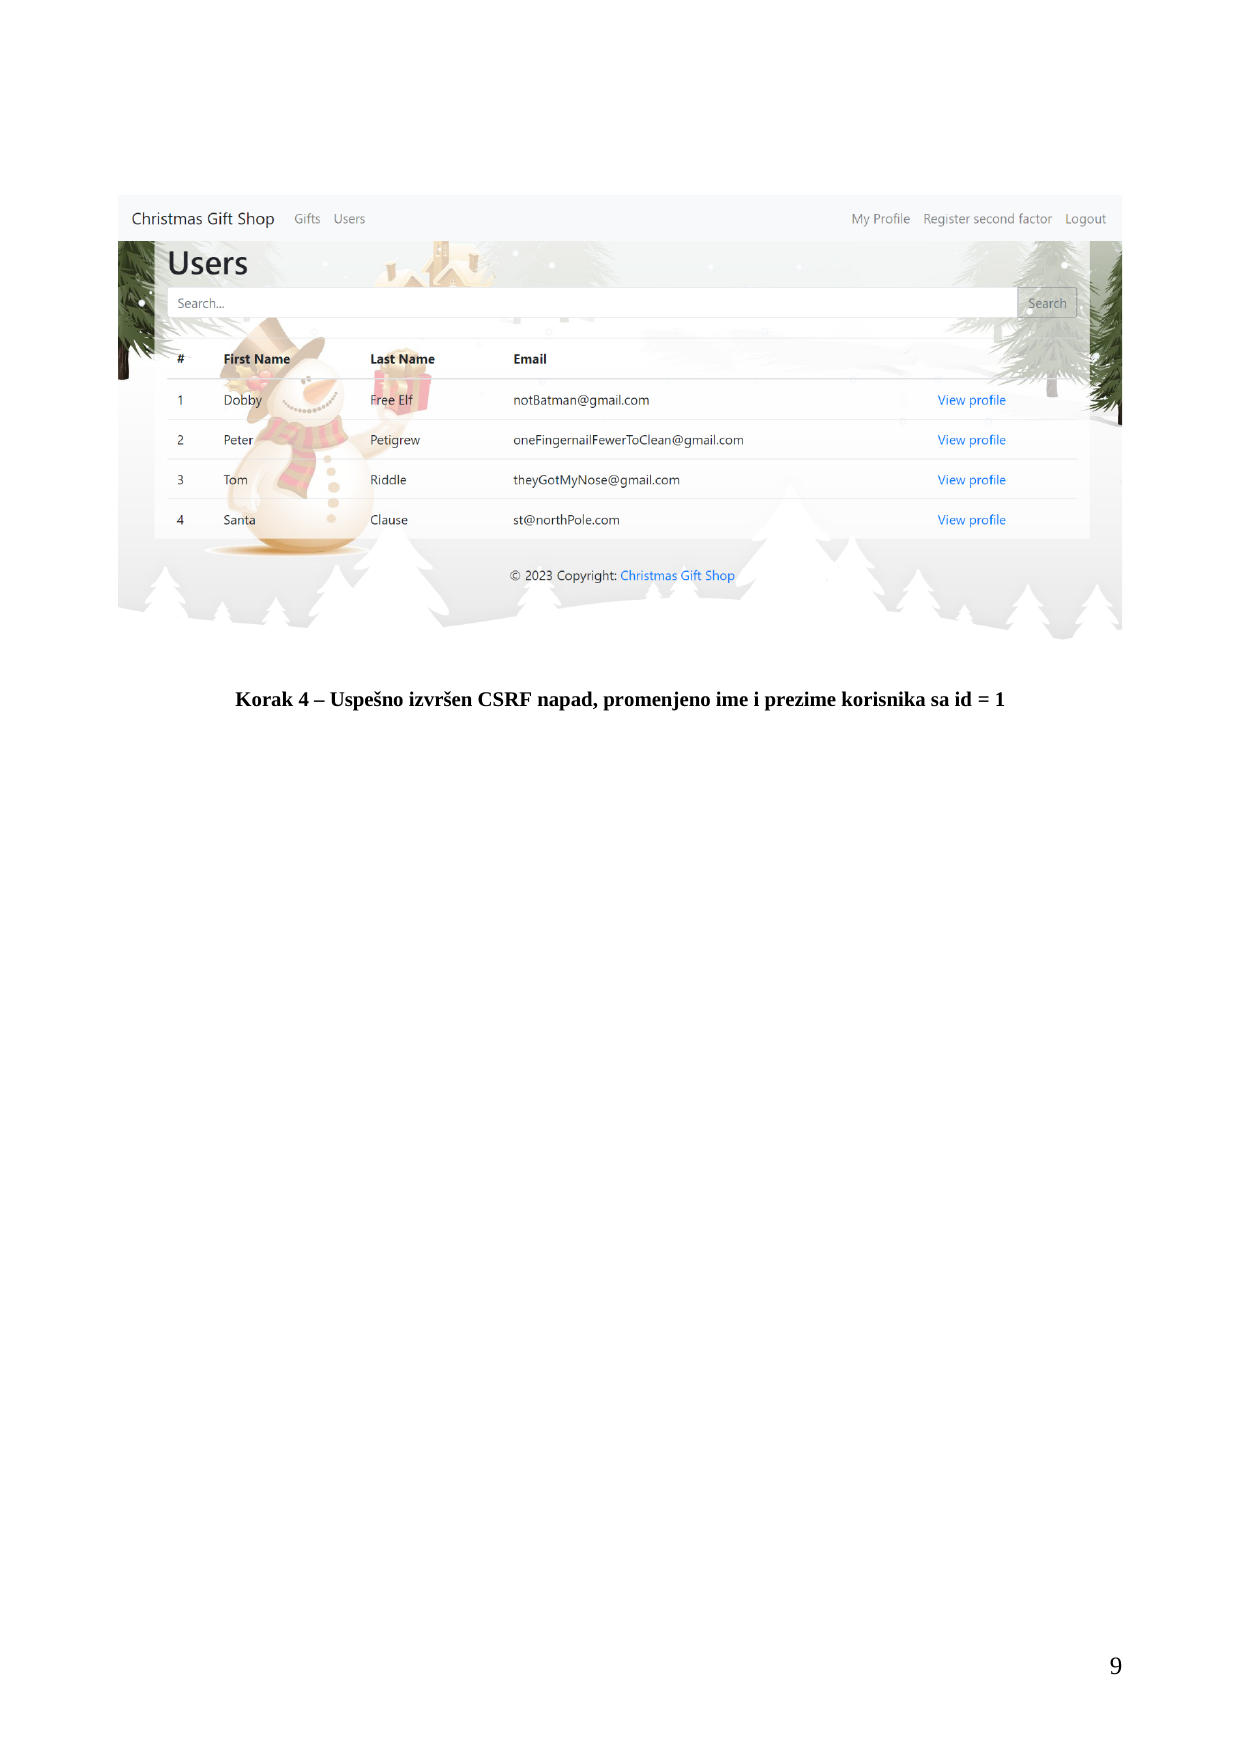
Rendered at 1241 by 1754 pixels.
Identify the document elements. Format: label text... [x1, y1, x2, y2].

picture [118, 193, 1123, 656]
text Korak 4 – Uspešno izvršen CSRF napad, promenjeno ime i prezime korisnika sa id = 1 [118, 687, 1122, 711]
